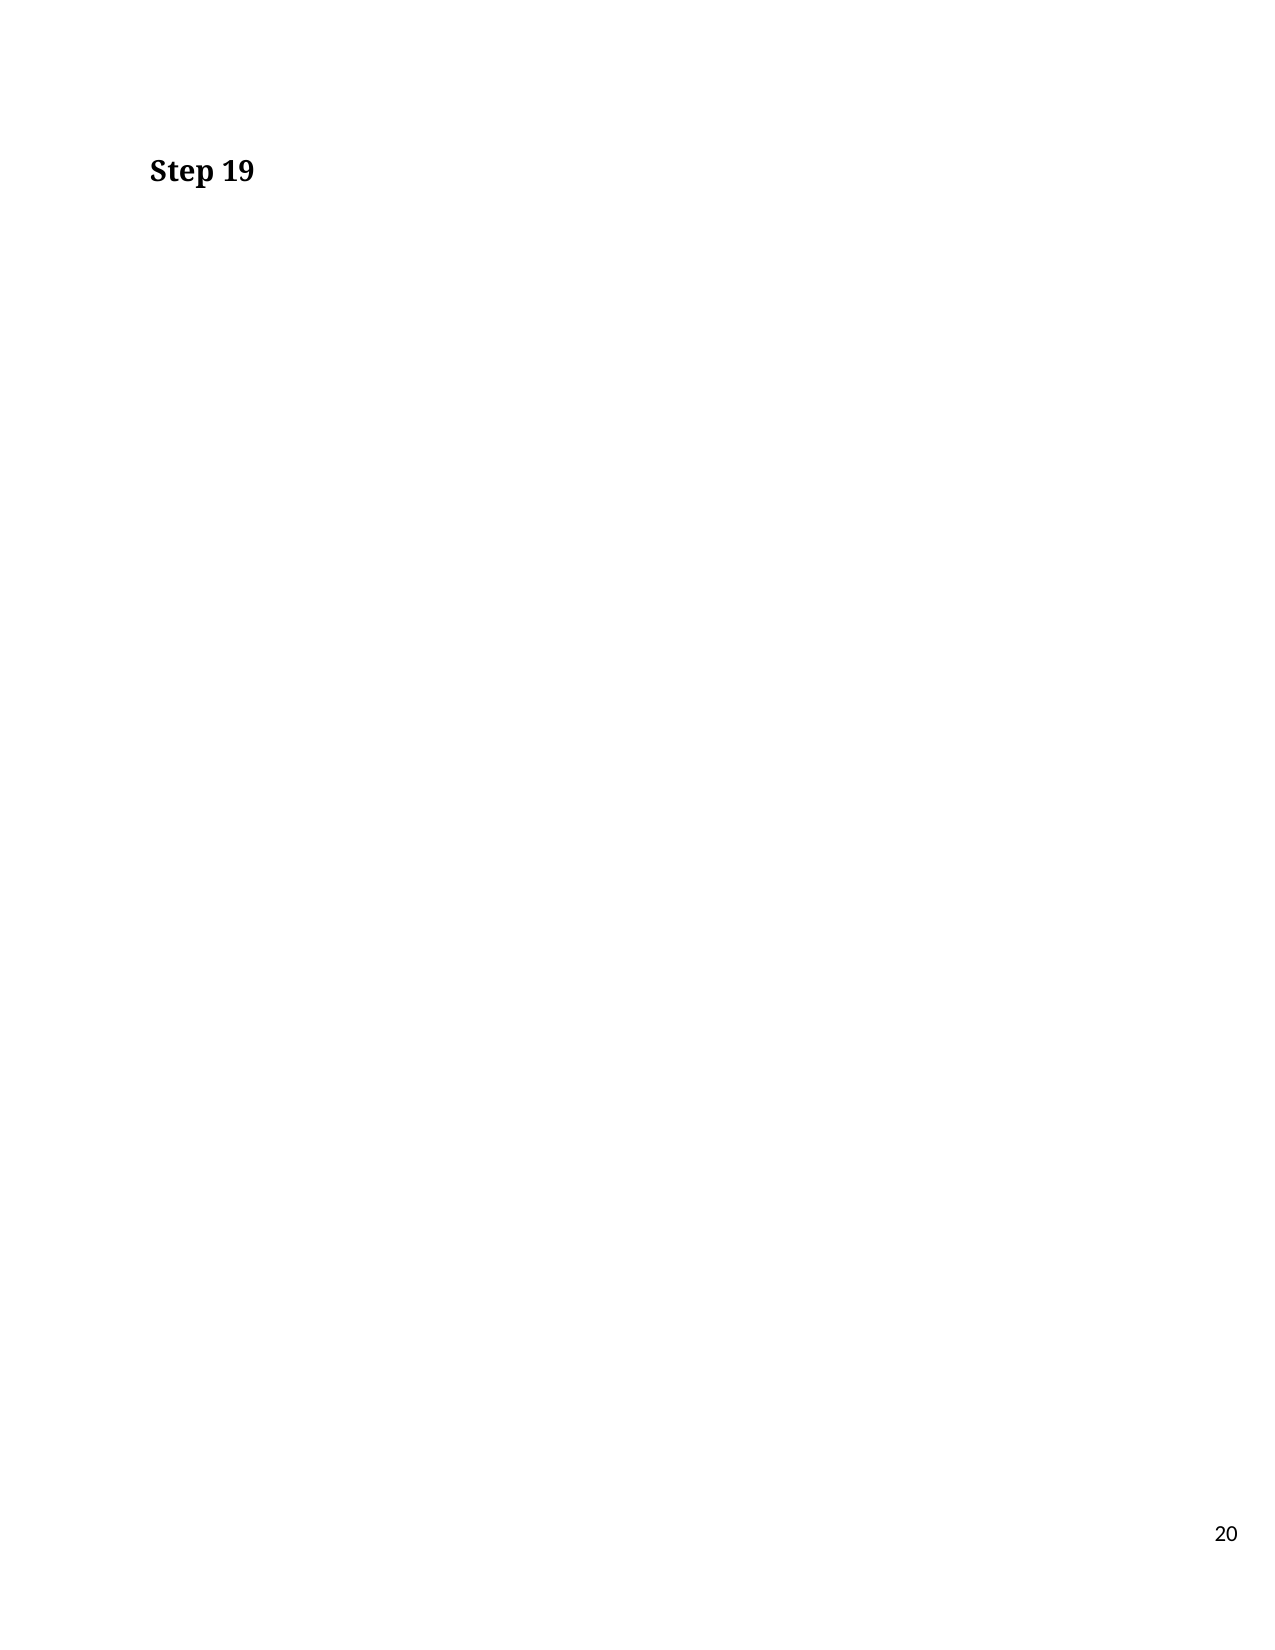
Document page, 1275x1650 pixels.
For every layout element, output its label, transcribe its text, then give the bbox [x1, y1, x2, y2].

text Step 19 [150, 150, 1237, 190]
